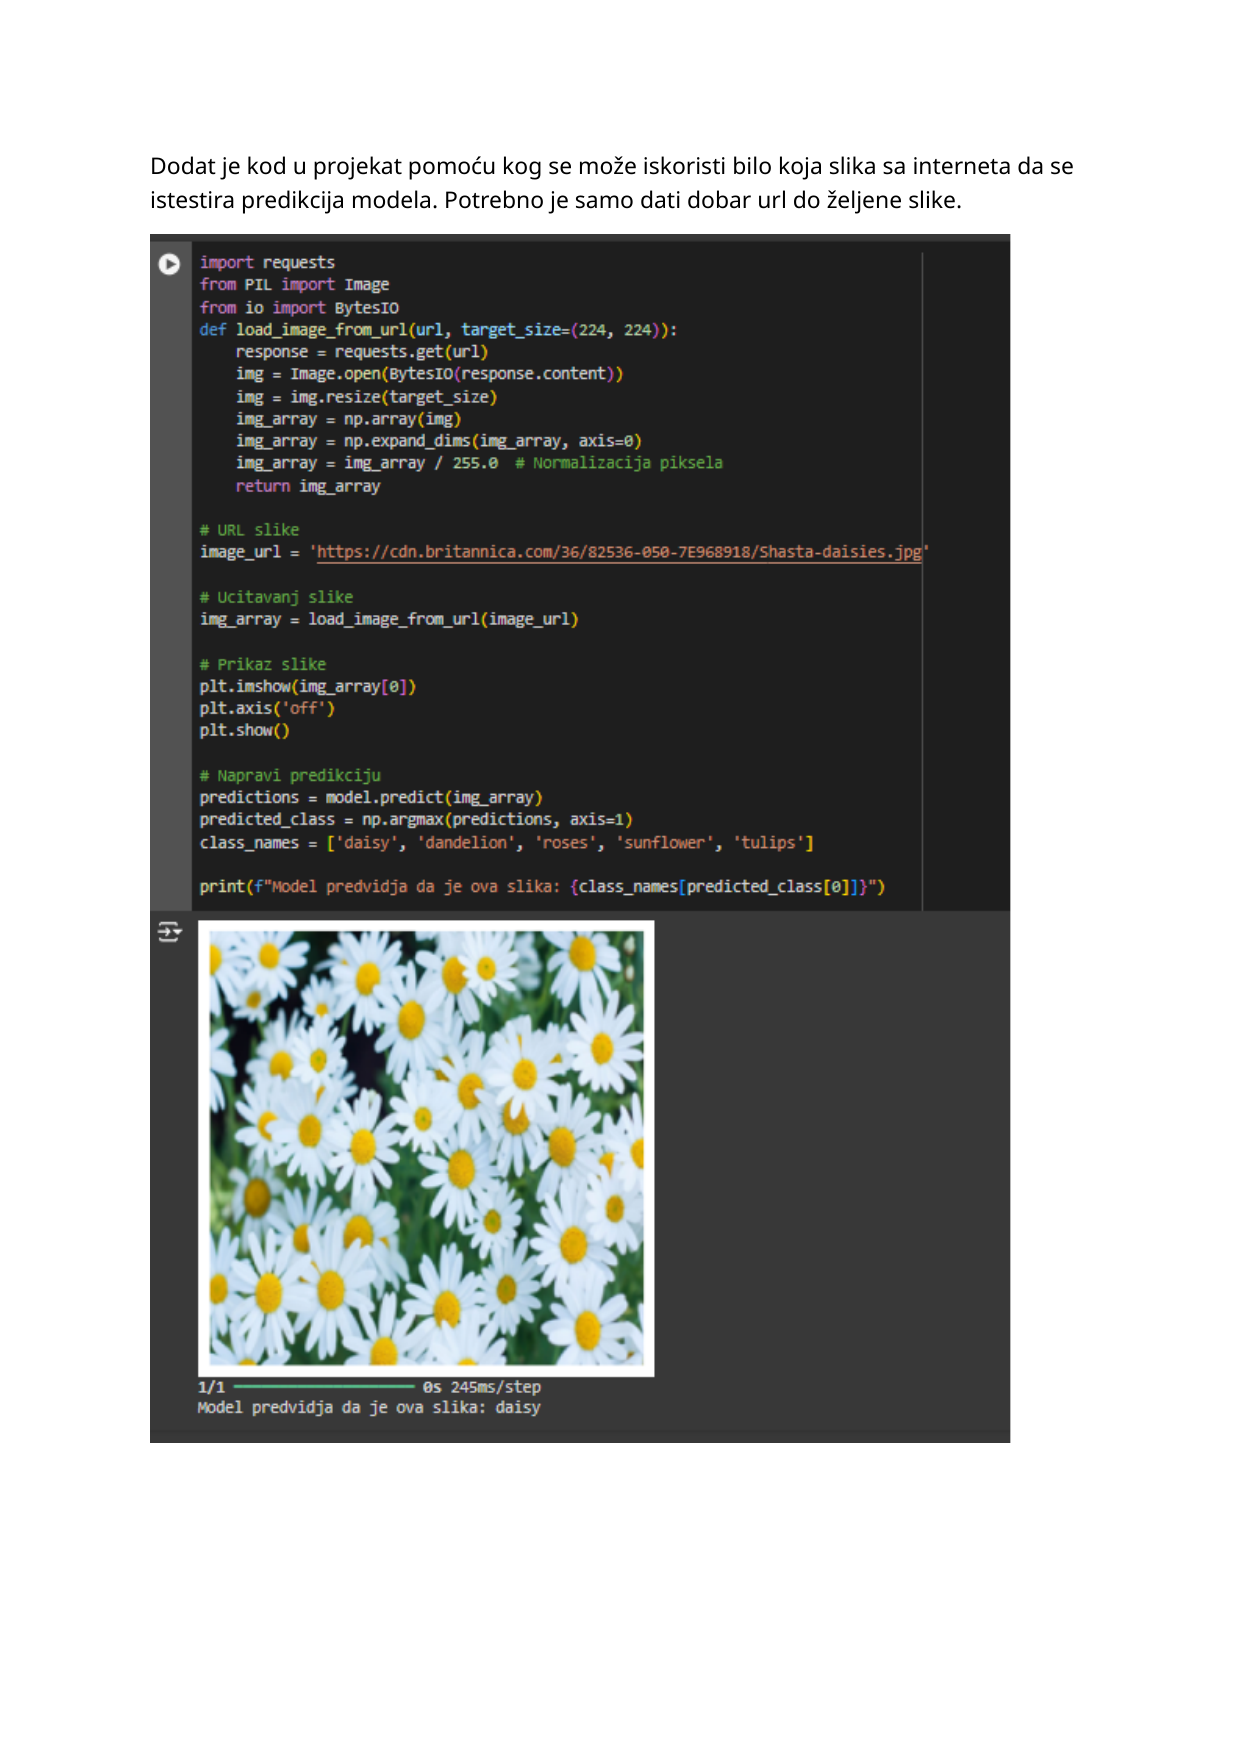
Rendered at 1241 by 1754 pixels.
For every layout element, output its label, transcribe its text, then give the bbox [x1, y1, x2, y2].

picture [150, 234, 1011, 1443]
text Dodat je kod u projekat pomoću kog se može iskoristi bilo koja slika sa interneta da se istestira predikcija modela. Potrebno je samo dati dobar url do željene slike. [150, 150, 1090, 215]
